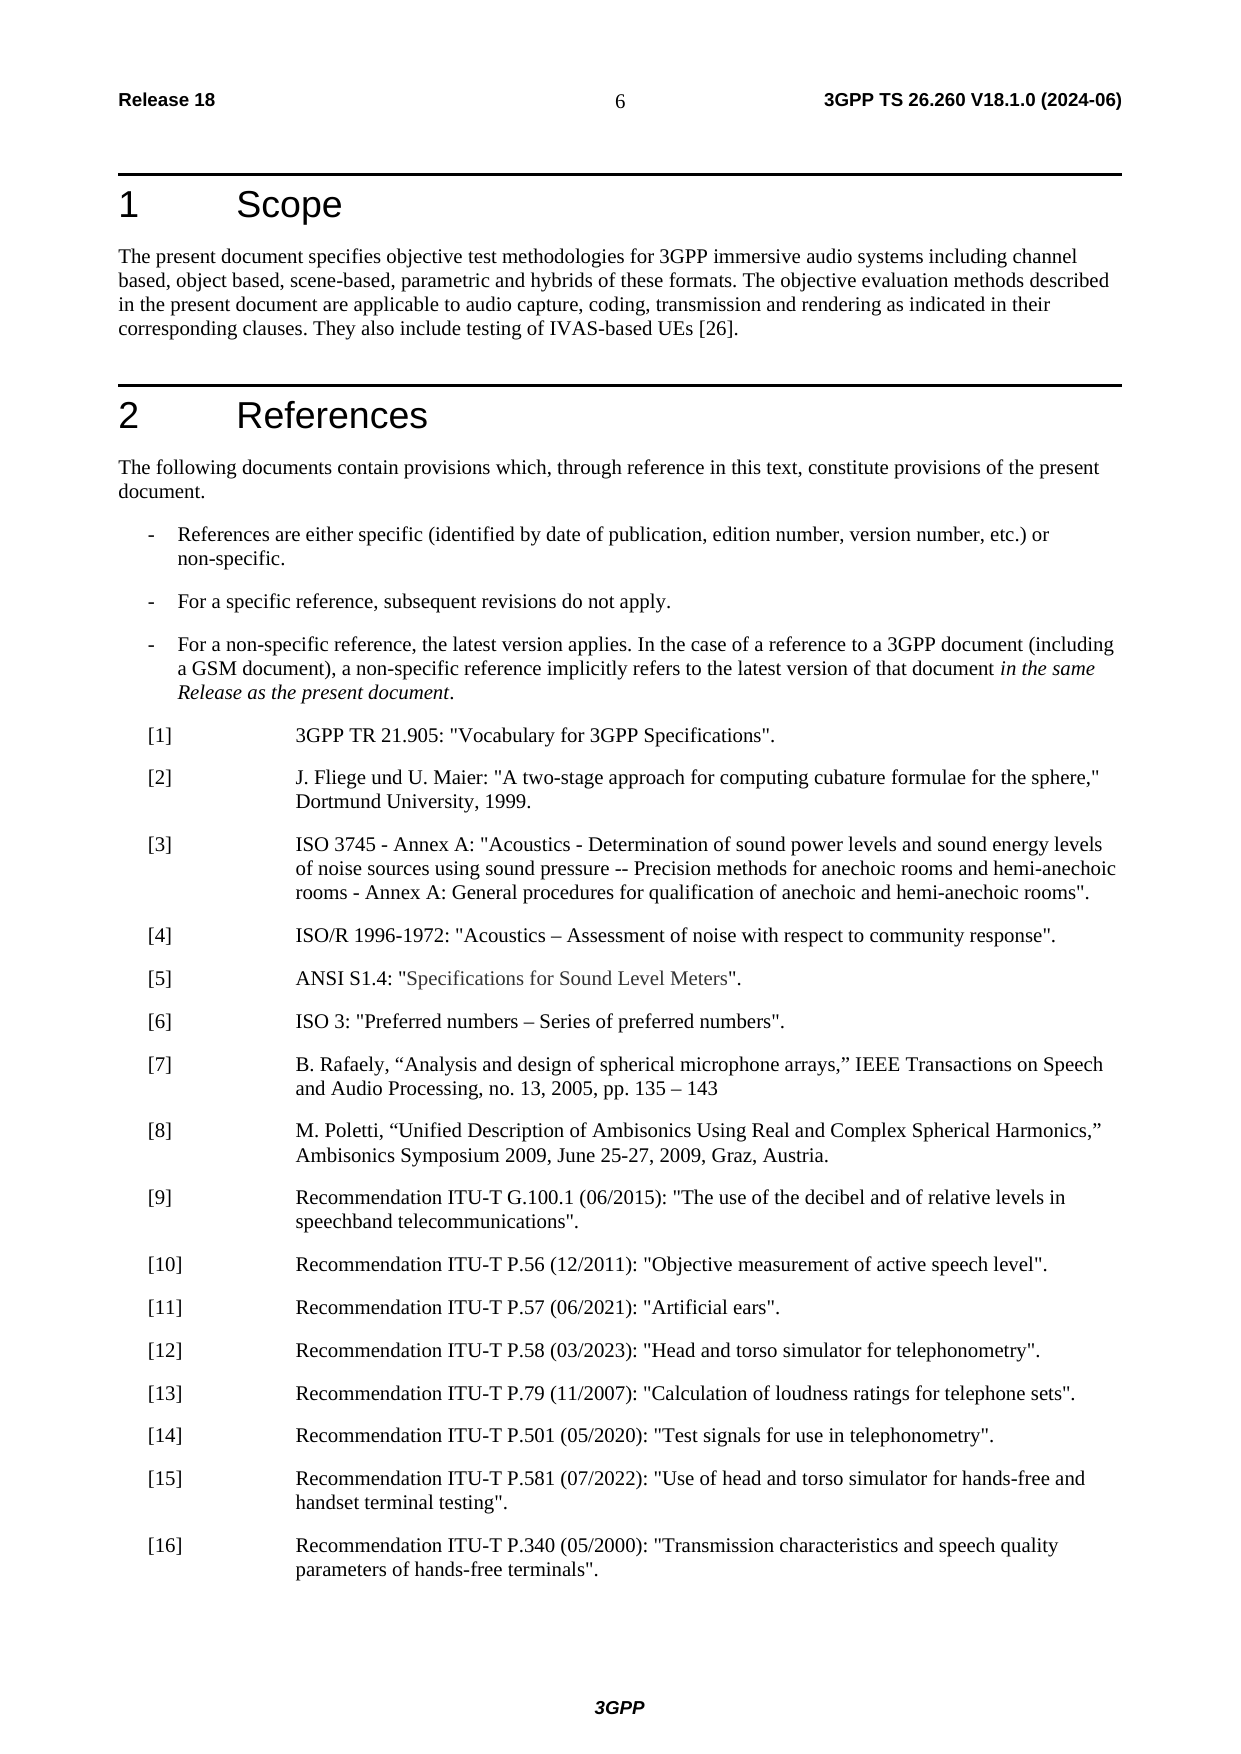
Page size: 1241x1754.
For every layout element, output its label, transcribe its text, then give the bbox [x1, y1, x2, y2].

text - References are either specific (identified by date of publication, edition number, version number, etc.) or non-specific. [148, 522, 1122, 570]
text [14] Recommendation ITU-T P.501 (05/2020): "Test signals for use in telephonometry". [148, 1423, 1122, 1447]
text [16] Recommendation ITU-T P.340 (05/2000): "Transmission characteristics and speech quality parameters of hands-free terminals". [148, 1533, 1122, 1581]
text - For a non-specific reference, the latest version applies. In the case of a reference to a 3GPP document (including a GSM document), a non-specific reference implicitly refers to the latest version of that document in the same Release as the present document. [148, 632, 1122, 704]
text The present document specifies objective test methodologies for 3GPP immersive audio systems including channel based, object based, scene-based, parametric and hybrids of these formats. The objective evaluation methods described in the present document are applicable to audio capture, coding, transmission and rendering as indicated in their corresponding clauses. They also include testing of IVAS-based UEs [26]. [118, 244, 1122, 340]
text [9] Recommendation ITU-T G.100.1 (06/2015): "The use of the decibel and of relative levels in speechband telecommunications". [148, 1185, 1122, 1233]
subtitle 2 References [118, 387, 1122, 436]
text [8] M. Poletti, “Unified Description of Ambisonics Using Real and Complex Spherical Harmonics,” Ambisonics Symposium 2009, June 25-27, 2009, Graz, Austria. [148, 1118, 1122, 1167]
text [3] ISO 3745 - Annex A: "Acoustics - Determination of sound power levels and sound energy levels of noise sources using sound pressure -- Precision methods for anechoic rooms and hemi-anechoic rooms - Annex A: General procedures for qualification of anechoic and hemi-anechoic rooms". [148, 832, 1122, 904]
subtitle 1 Scope [118, 176, 1122, 225]
text - For a specific reference, subsequent revisions do not apply. [148, 589, 1122, 613]
text [11] Recommendation ITU-T P.57 (06/2021): "Artificial ears". [148, 1295, 1122, 1319]
text [10] Recommendation ITU-T P.56 (12/2011): "Objective measurement of active speech level". [148, 1252, 1122, 1276]
text The following documents contain provisions which, through reference in this text, constitute provisions of the present document. [118, 455, 1122, 503]
text [4] ISO/R 1996-1972: "Acoustics – Assessment of noise with respect to community response". [148, 923, 1122, 947]
text [2] J. Fliege und U. Maier: "A two-stage approach for computing cubature formulae for the sphere," Dortmund University, 1999. [148, 765, 1122, 813]
text [5] ANSI S1.4: "Specifications for Sound Level Meters". [148, 966, 1122, 990]
text [13] Recommendation ITU-T P.79 (11/2007): "Calculation of loudness ratings for telephone sets". [148, 1381, 1122, 1405]
text [6] ISO 3: "Preferred numbers – Series of preferred numbers". [148, 1009, 1122, 1033]
text [15] Recommendation ITU-T P.581 (07/2022): "Use of head and torso simulator for hands-free and handset terminal testing". [148, 1466, 1122, 1514]
text [12] Recommendation ITU-T P.58 (03/2023): "Head and torso simulator for telephonometry". [148, 1338, 1122, 1362]
text [7] B. Rafaely, “Analysis and design of spherical microphone arrays,” IEEE Transactions on Speech and Audio Processing, no. 13, 2005, pp. 135 – 143 [148, 1052, 1122, 1100]
text [1] 3GPP TR 21.905: "Vocabulary for 3GPP Specifications". [148, 722, 1122, 747]
